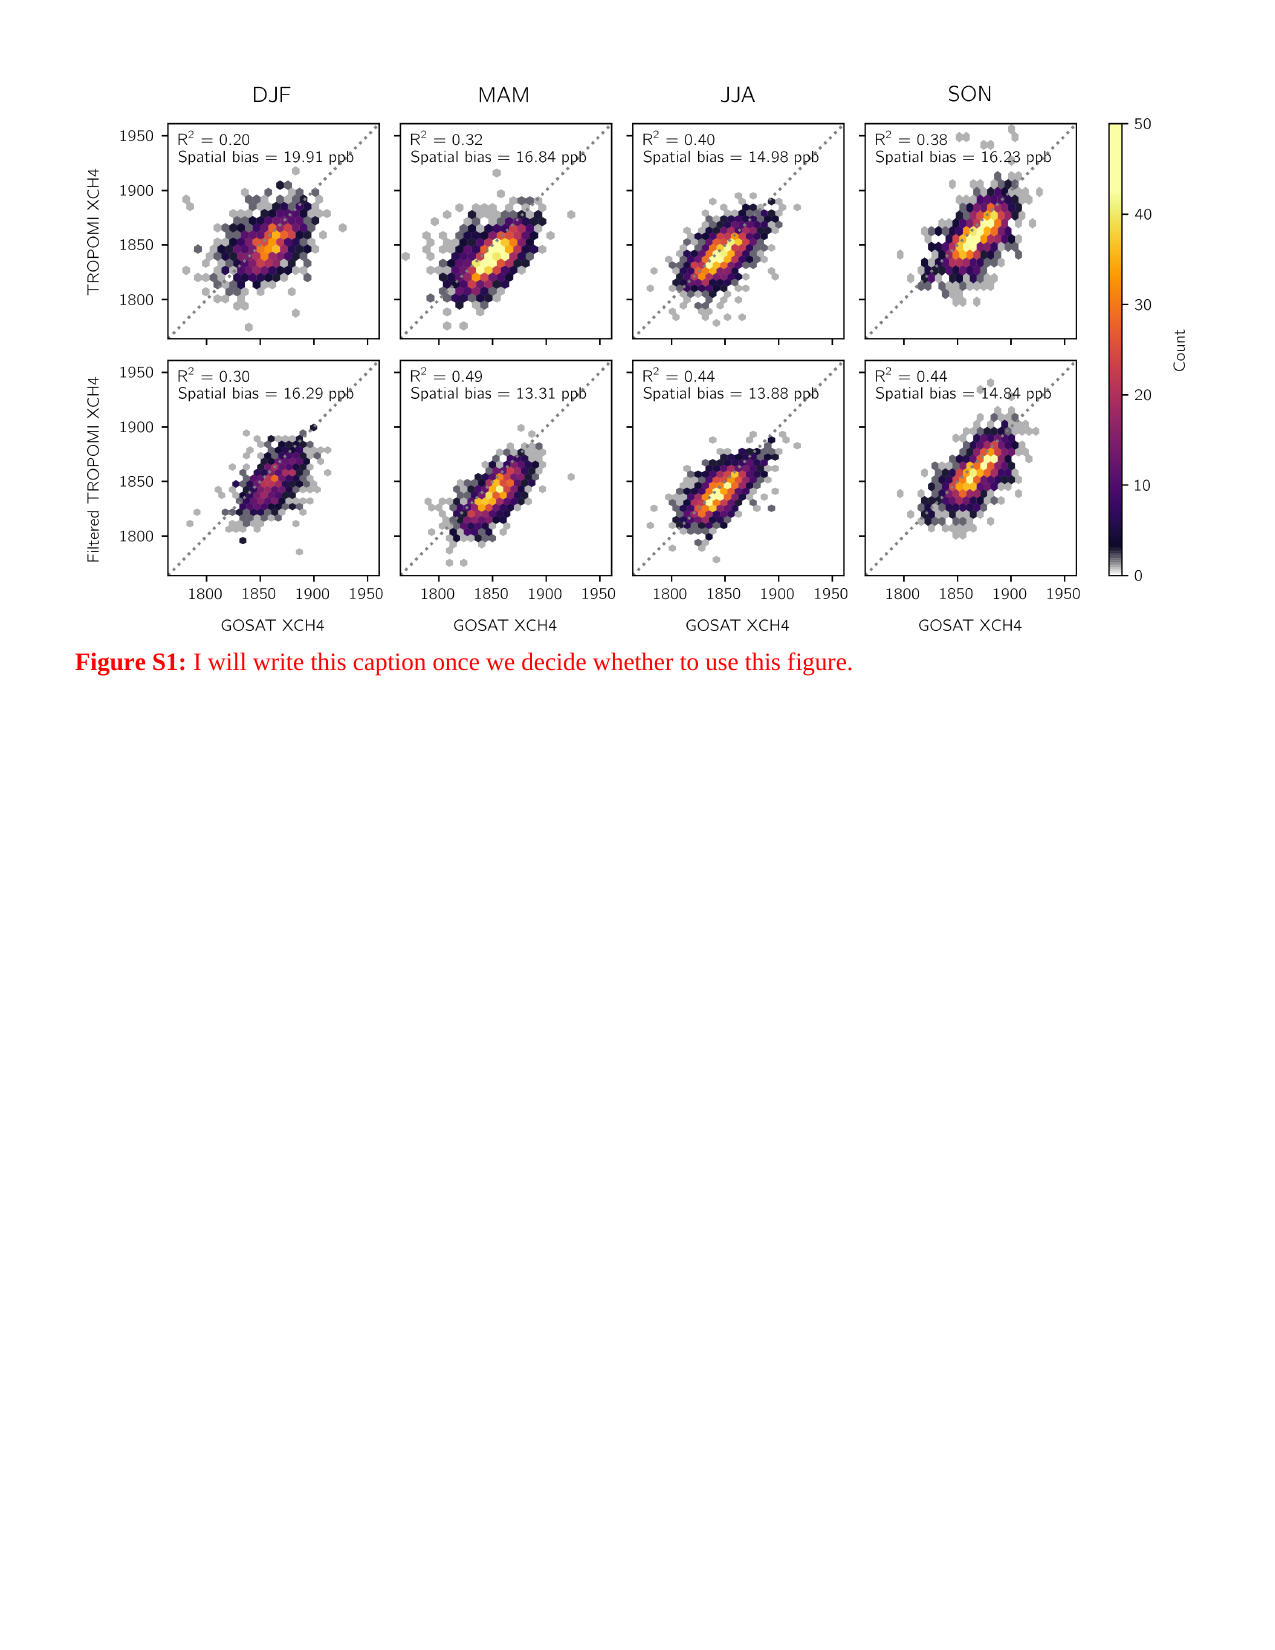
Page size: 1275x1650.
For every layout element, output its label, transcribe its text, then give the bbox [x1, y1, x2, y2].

picture [75, 75, 1200, 647]
text Figure S1: I will write this caption once we decide whether to use this figure. [75, 647, 1200, 675]
